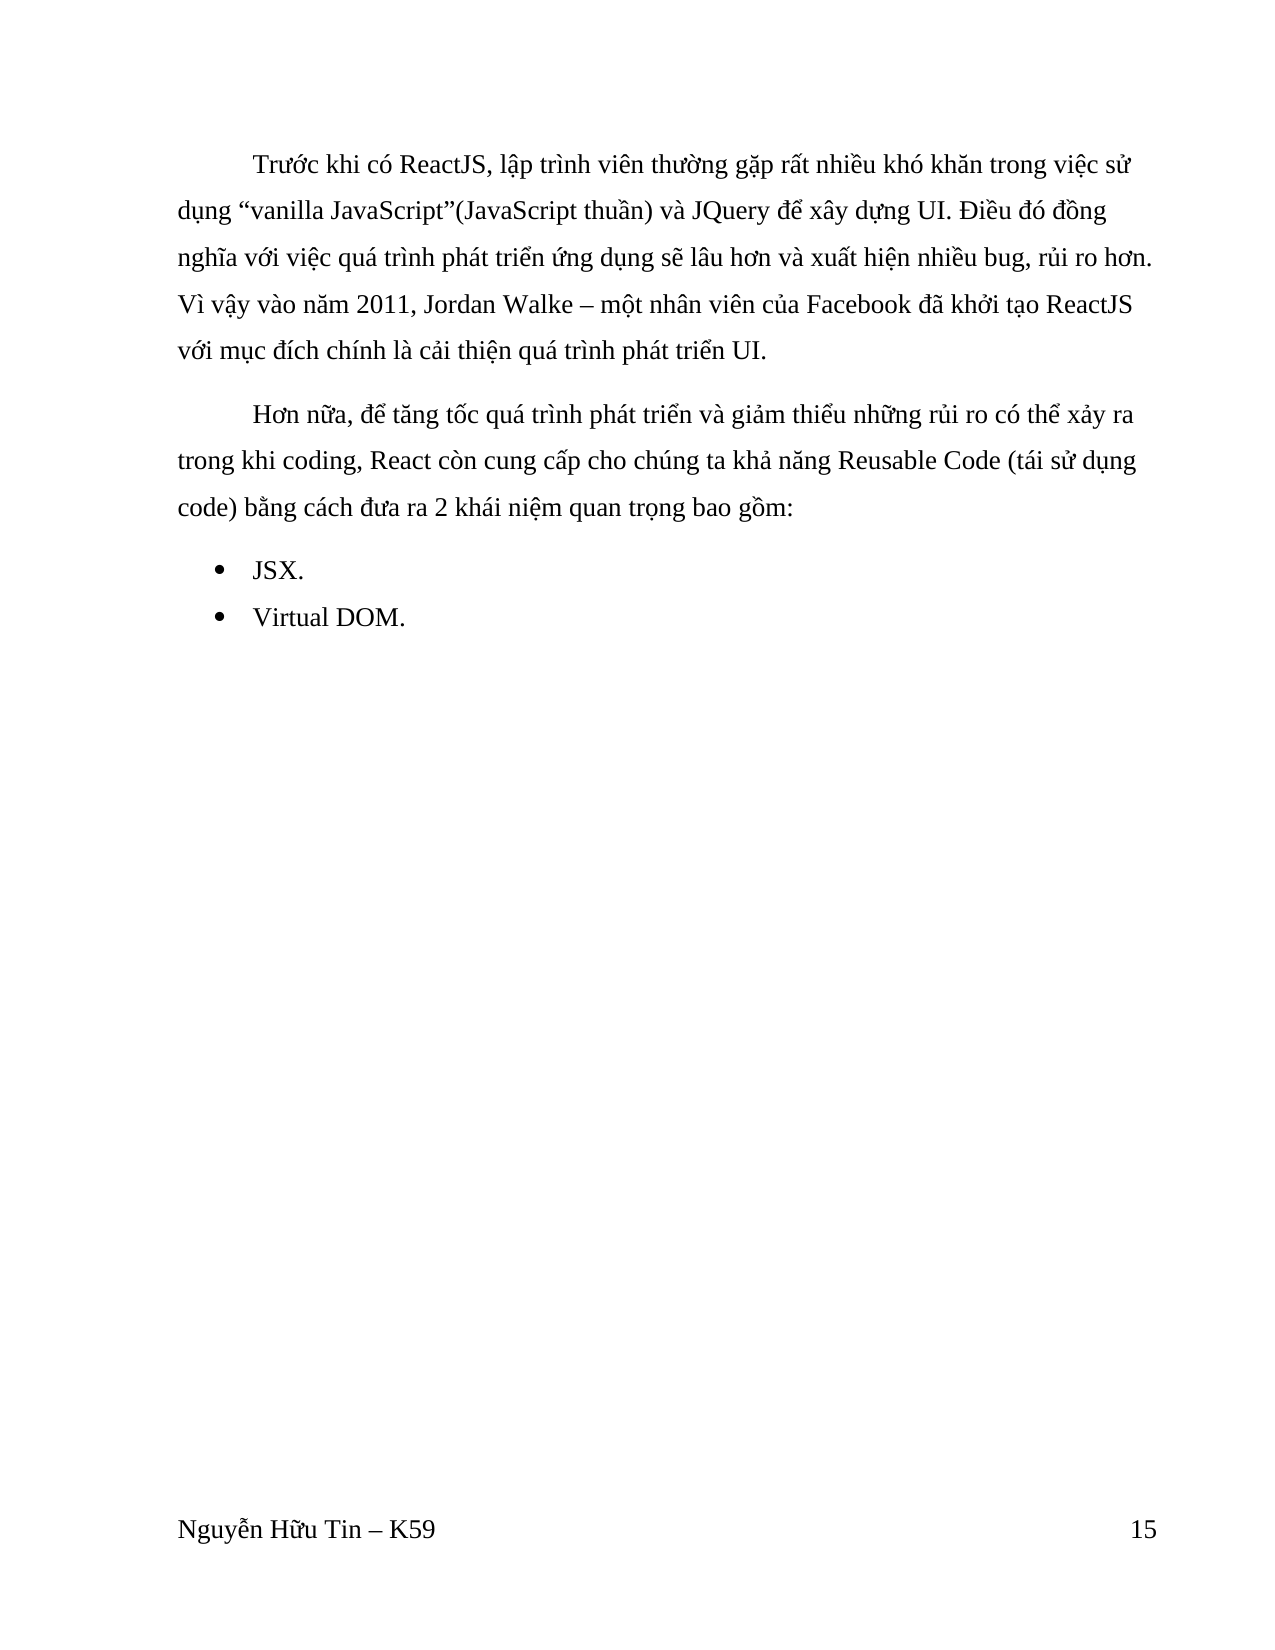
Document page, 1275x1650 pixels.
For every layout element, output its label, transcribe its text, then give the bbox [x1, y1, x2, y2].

list Virtual DOM. [215, 601, 1157, 632]
text Hơn nữa, để tăng tốc quá trình phát triển và giảm thiểu những rủi ro có thể xảy ra trong khi coding, React còn cung cấp cho chúng ta khả năng Reusable Code (tái sử dụng code) bằng cách đưa ra 2 khái niệm quan trọng bao gồm: [177, 398, 1157, 522]
list JSX. [215, 554, 1157, 586]
text Trước khi có ReactJS, lập trình viên thường gặp rất nhiều khó khăn trong việc sử dụng “vanilla JavaScript”(JavaScript thuần) và JQuery để xây dựng UI. Điều đó đồng nghĩa với việc quá trình phát triển ứng dụng sẽ lâu hơn và xuất hiện nhiều bug, rủi ro hơn. Vì vậy vào năm 2011, Jordan Walke – một nhân viên của Facebook đã khởi tạo ReactJS với mục đích chính là cải thiện quá trình phát triển UI. [177, 148, 1157, 366]
